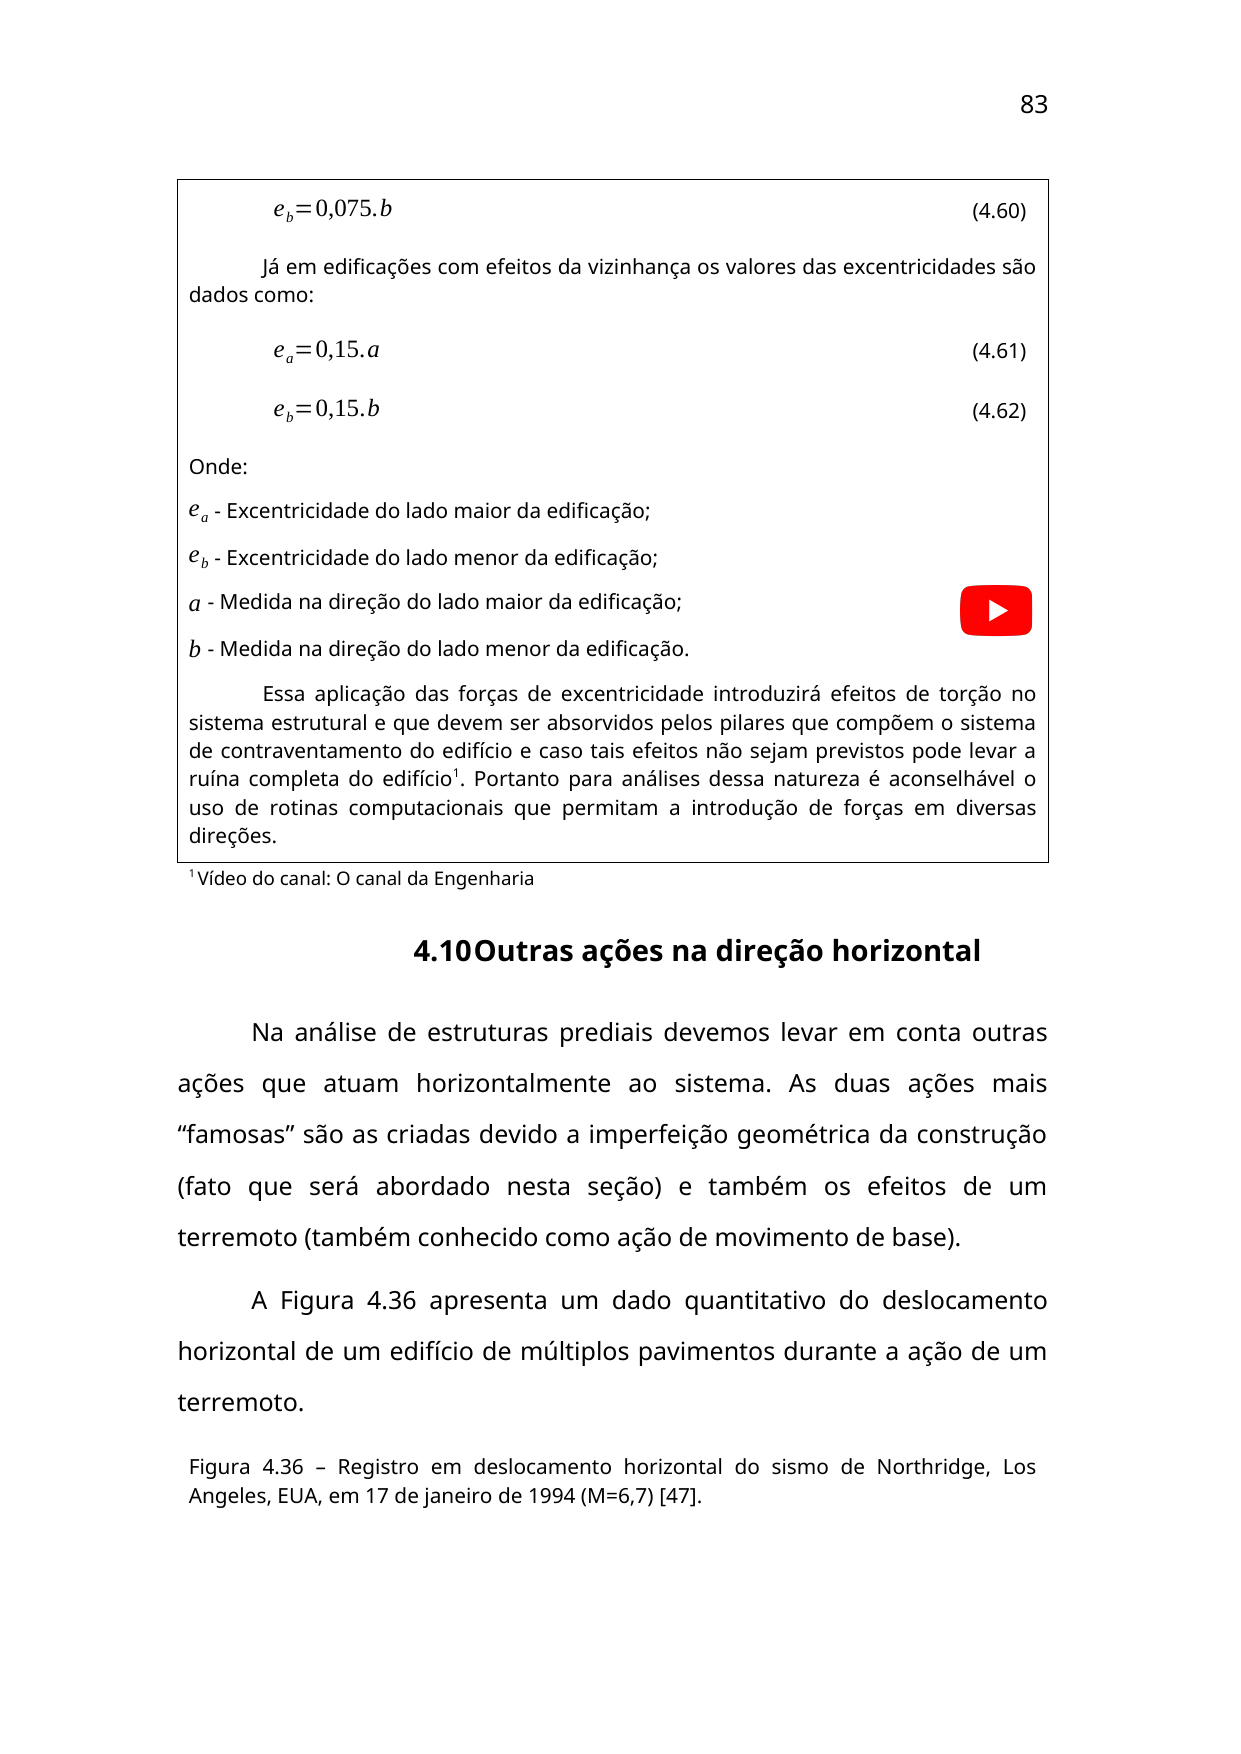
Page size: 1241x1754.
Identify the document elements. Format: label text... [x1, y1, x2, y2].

text Na análise de estruturas prediais devemos levar em conta outras ações que atuam horizontalmente ao sistema. As duas ações mais “famosas” são as criadas devido a imperfeição geométrica da construção (fato que será abordado nesta seção) e também os efeitos de um terremoto (também conhecido como ação de movimento de base). [177, 1015, 1048, 1253]
subtitle Outras ações na direção horizontal [413, 931, 1048, 970]
picture [960, 575, 1033, 647]
text A Figura 4.36 apresenta um dado quantitativo do deslocamento horizontal de um edifício de múltiplos pavimentos durante a ação de um terremoto. [177, 1283, 1048, 1419]
table_header Figura 4.36 – Registro em deslocamento horizontal do sismo de Northridge, Los Angeles, EUA, em 17 de janeiro de 1994 (M=6,7) [47]. [177, 1448, 1048, 1513]
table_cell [178, 180, 1048, 862]
table_cell 1 Vídeo do canal: O canal da Engenharia [177, 863, 1048, 893]
